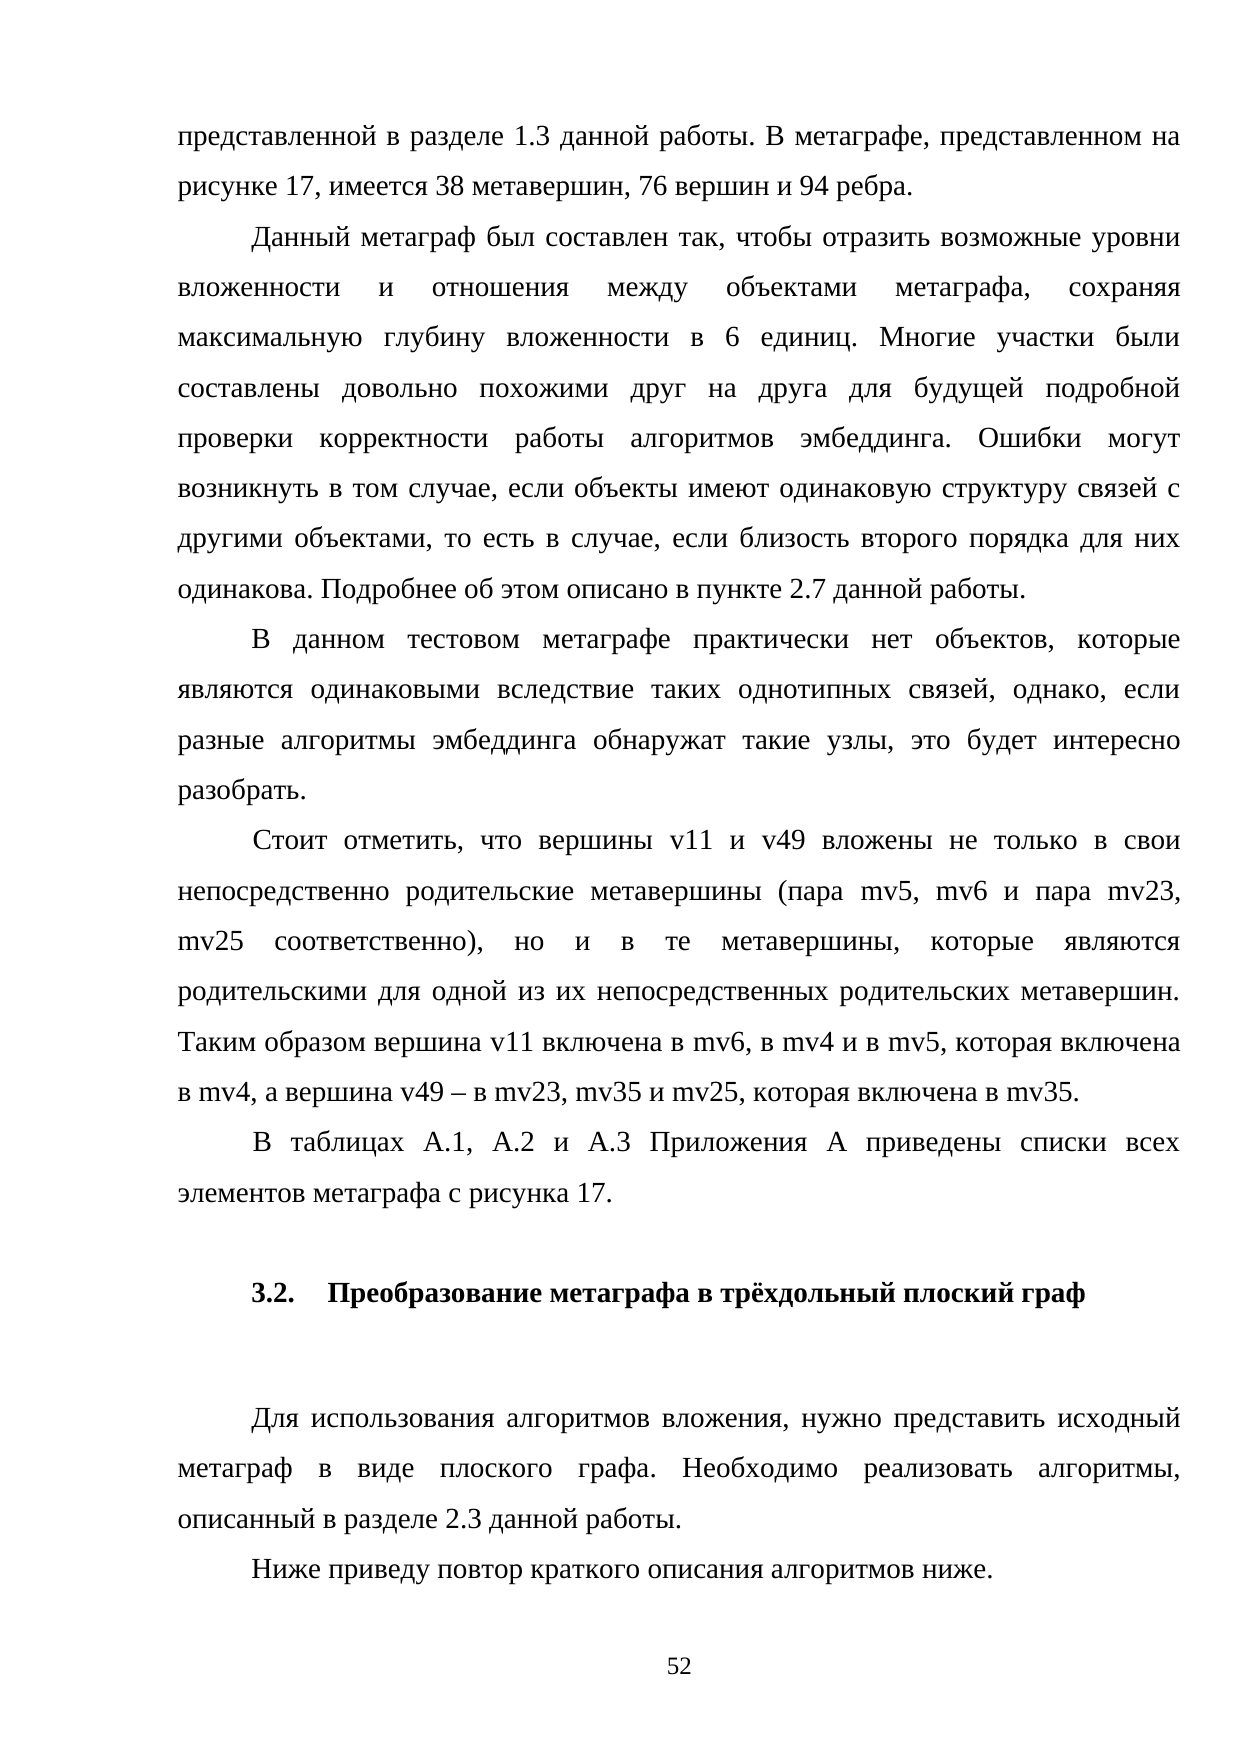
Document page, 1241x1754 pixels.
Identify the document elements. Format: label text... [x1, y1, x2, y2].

text В данном тестовом метаграфе практически нет объектов, которые являются одинаковыми вследствие таких однотипных связей, однако, если разные алгоритмы эмбеддинга обнаружат такие узлы, это будет интересно разобрать. [177, 621, 1181, 806]
text Для использования алгоритмов вложения, нужно представить исходный метаграф в виде плоского графа. Необходимо реализовать алгоритмы, описанный в разделе 2.3 данной работы. [177, 1400, 1181, 1534]
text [177, 118, 1181, 202]
text Стоит отметить, что вершины v11 и v49 вложены не только в свои непосредственно родительские метавершины (пара mv5, mv6 и пара mv23, mv25 соответственно), но и в те метавершины, которые являются родительскими для одной из их непосредственных родительских метавершин. Таким образом вершина v11 включена в mv6, в mv4 и в mv5, которая включена в mv4, а вершина v49 – в mv23, mv35 и mv25, которая включена в mv35. [177, 822, 1181, 1108]
subtitle Преобразование метаграфа в трёхдольный плоский граф [177, 1275, 1181, 1308]
text Данный метаграф был составлен так, чтобы отразить возможные уровни вложенности и отношения между объектами метаграфа, сохраняя максимальную глубину вложенности в 6 единиц. Многие участки были составлены довольно похожими друг на друга для будущей подробной проверки корректности работы алгоритмов эмбеддинга. Ошибки могут возникнуть в том случае, если объекты имеют одинаковую структуру связей с другими объектами, то есть в случае, если близость второго порядка для них одинакова. Подробнее об этом описано в пункте 2.7 данной работы. [177, 219, 1181, 604]
text Ниже приведу повтор краткого описания алгоритмов ниже. [177, 1551, 1181, 1585]
text В таблицах А.1, А.2 и А.3 Приложения А приведены списки всех элементов метаграфа с рисунка 17. [177, 1124, 1181, 1208]
